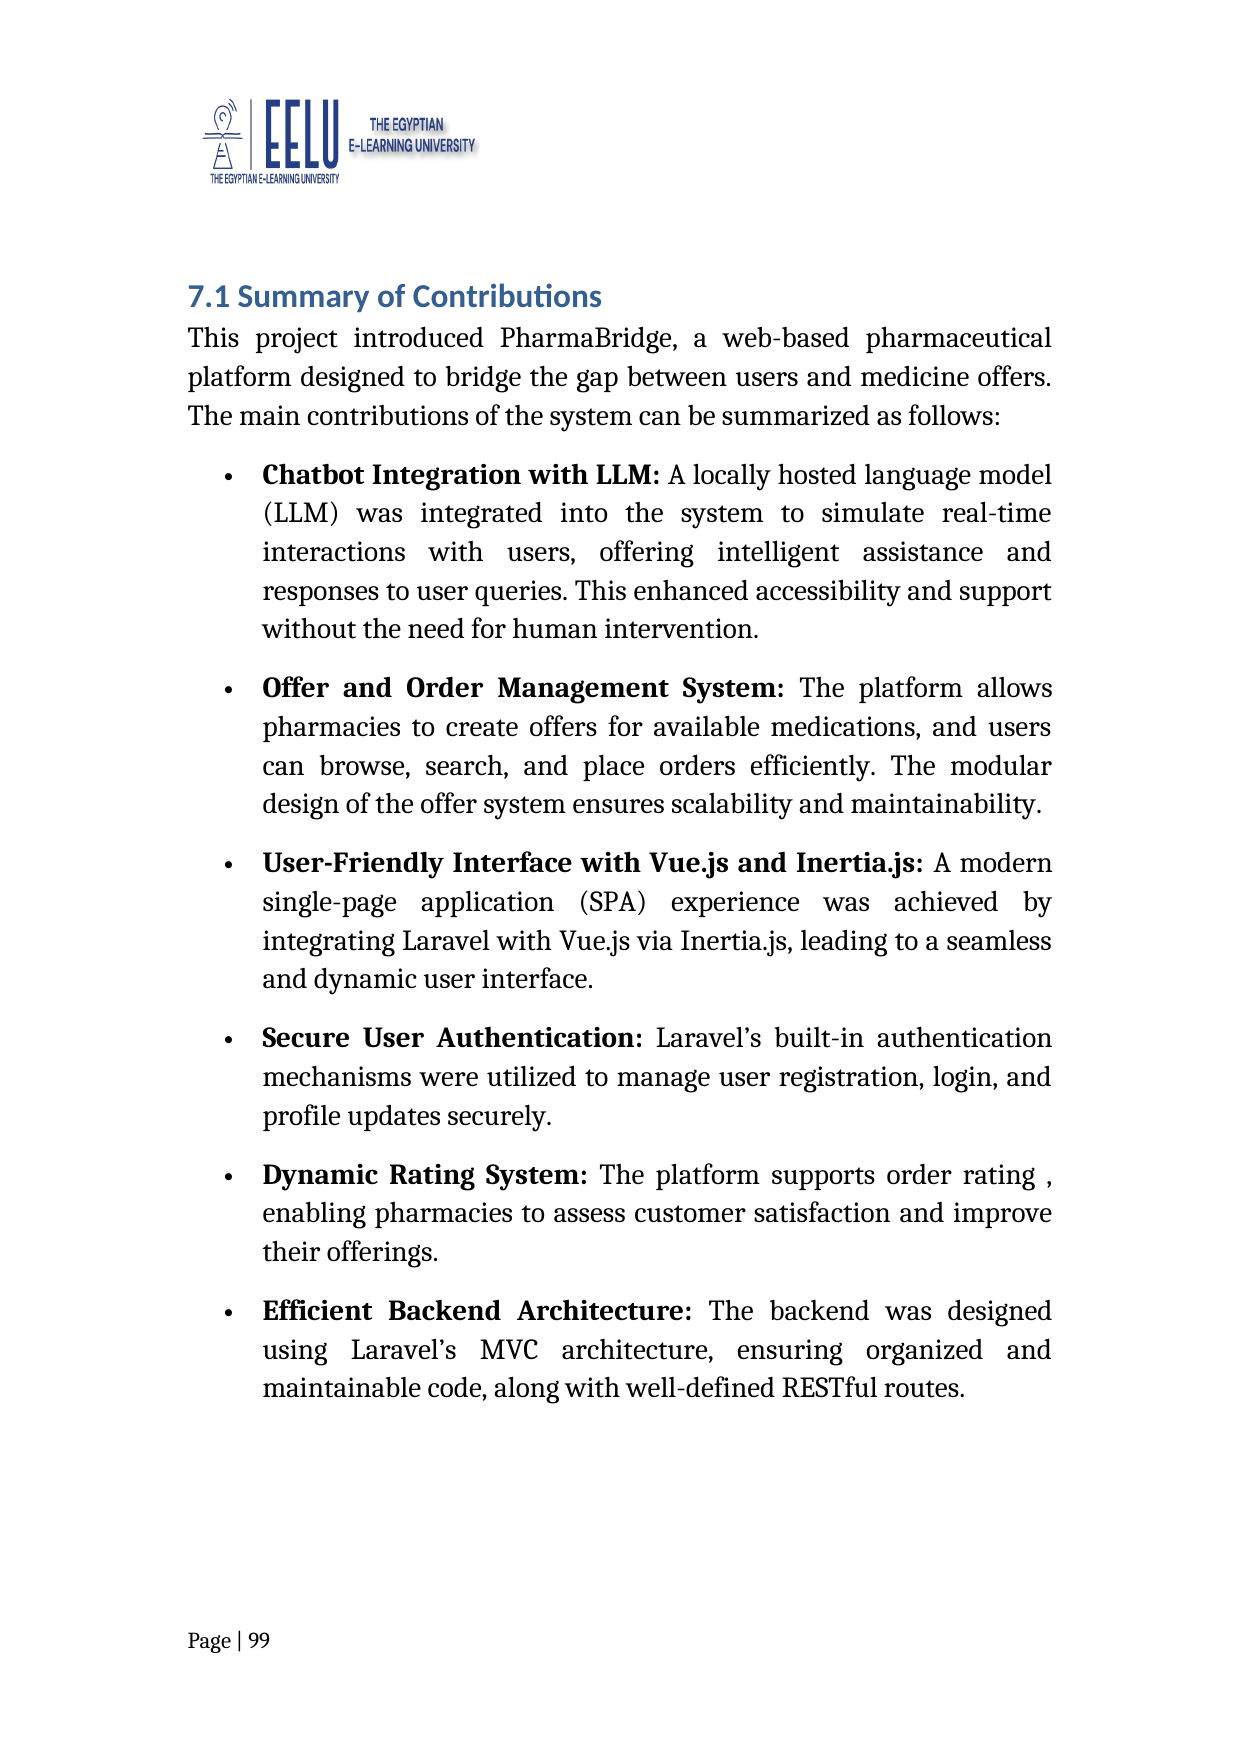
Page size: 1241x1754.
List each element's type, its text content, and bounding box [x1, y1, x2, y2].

list Dynamic Rating System: The platform supports order rating , enabling pharmacies to assess customer satisfaction and improve their offerings. [225, 1158, 1053, 1269]
list Chatbot Integration with LLM: A locally hosted language model (LLM) was integrated into the system to simulate real-time interactions with users, offering intelligent assistance and responses to user queries. This enhanced accessibility and support without the need for human intervention. [225, 458, 1053, 646]
list Secure User Authentication: Laravel’s built-in authentication mechanisms were utilized to manage user registration, login, and profile updates securely. [225, 1022, 1053, 1132]
list User-Friendly Interface with Vue.js and Inertia.js: A modern single-page application (SPA) experience was achieved by integrating Laravel with Vue.js via Inertia.js, leading to a seamless and dynamic user interface. [225, 847, 1053, 996]
text This project introduced PharmaBridge, a web-based pharmaceutical platform designed to bridge the gap between users and medicine offers. The main contributions of the system can be summarized as follows: [187, 322, 1053, 432]
subtitle 7.1 Summary of Contributions [187, 275, 1053, 316]
list Efficient Backend Architecture: The backend was designed using Laravel’s MVC architecture, ensuring organized and maintainable code, along with well-defined RESTful routes. [225, 1294, 1053, 1405]
list Offer and Order Management System: The platform allows pharmacies to create offers for available medications, and users can browse, search, and place orders efficiently. The modular design of the offer system ensures scalability and maintainability. [225, 672, 1053, 821]
picture [187, 73, 481, 187]
